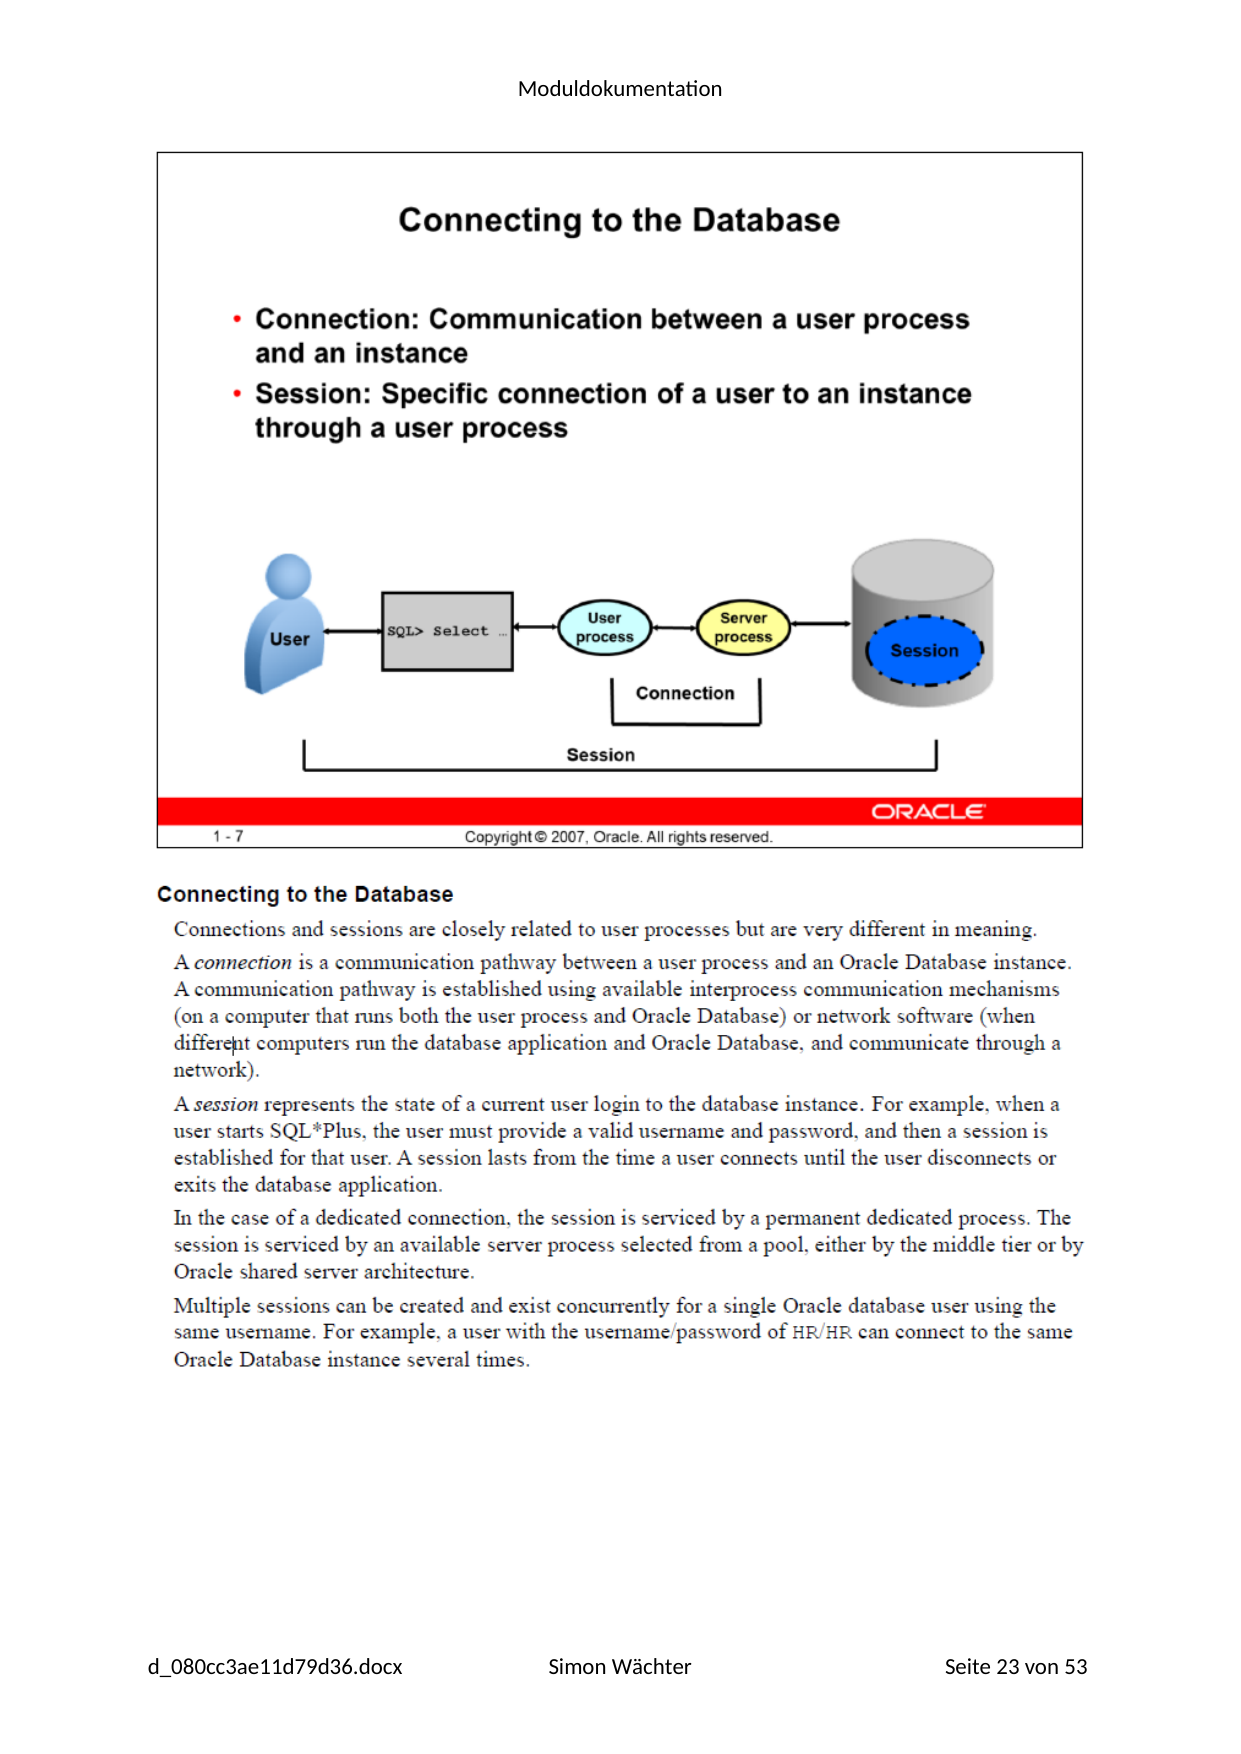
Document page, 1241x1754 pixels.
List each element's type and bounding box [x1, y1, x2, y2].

picture [147, 147, 1093, 857]
picture [147, 875, 1093, 1385]
